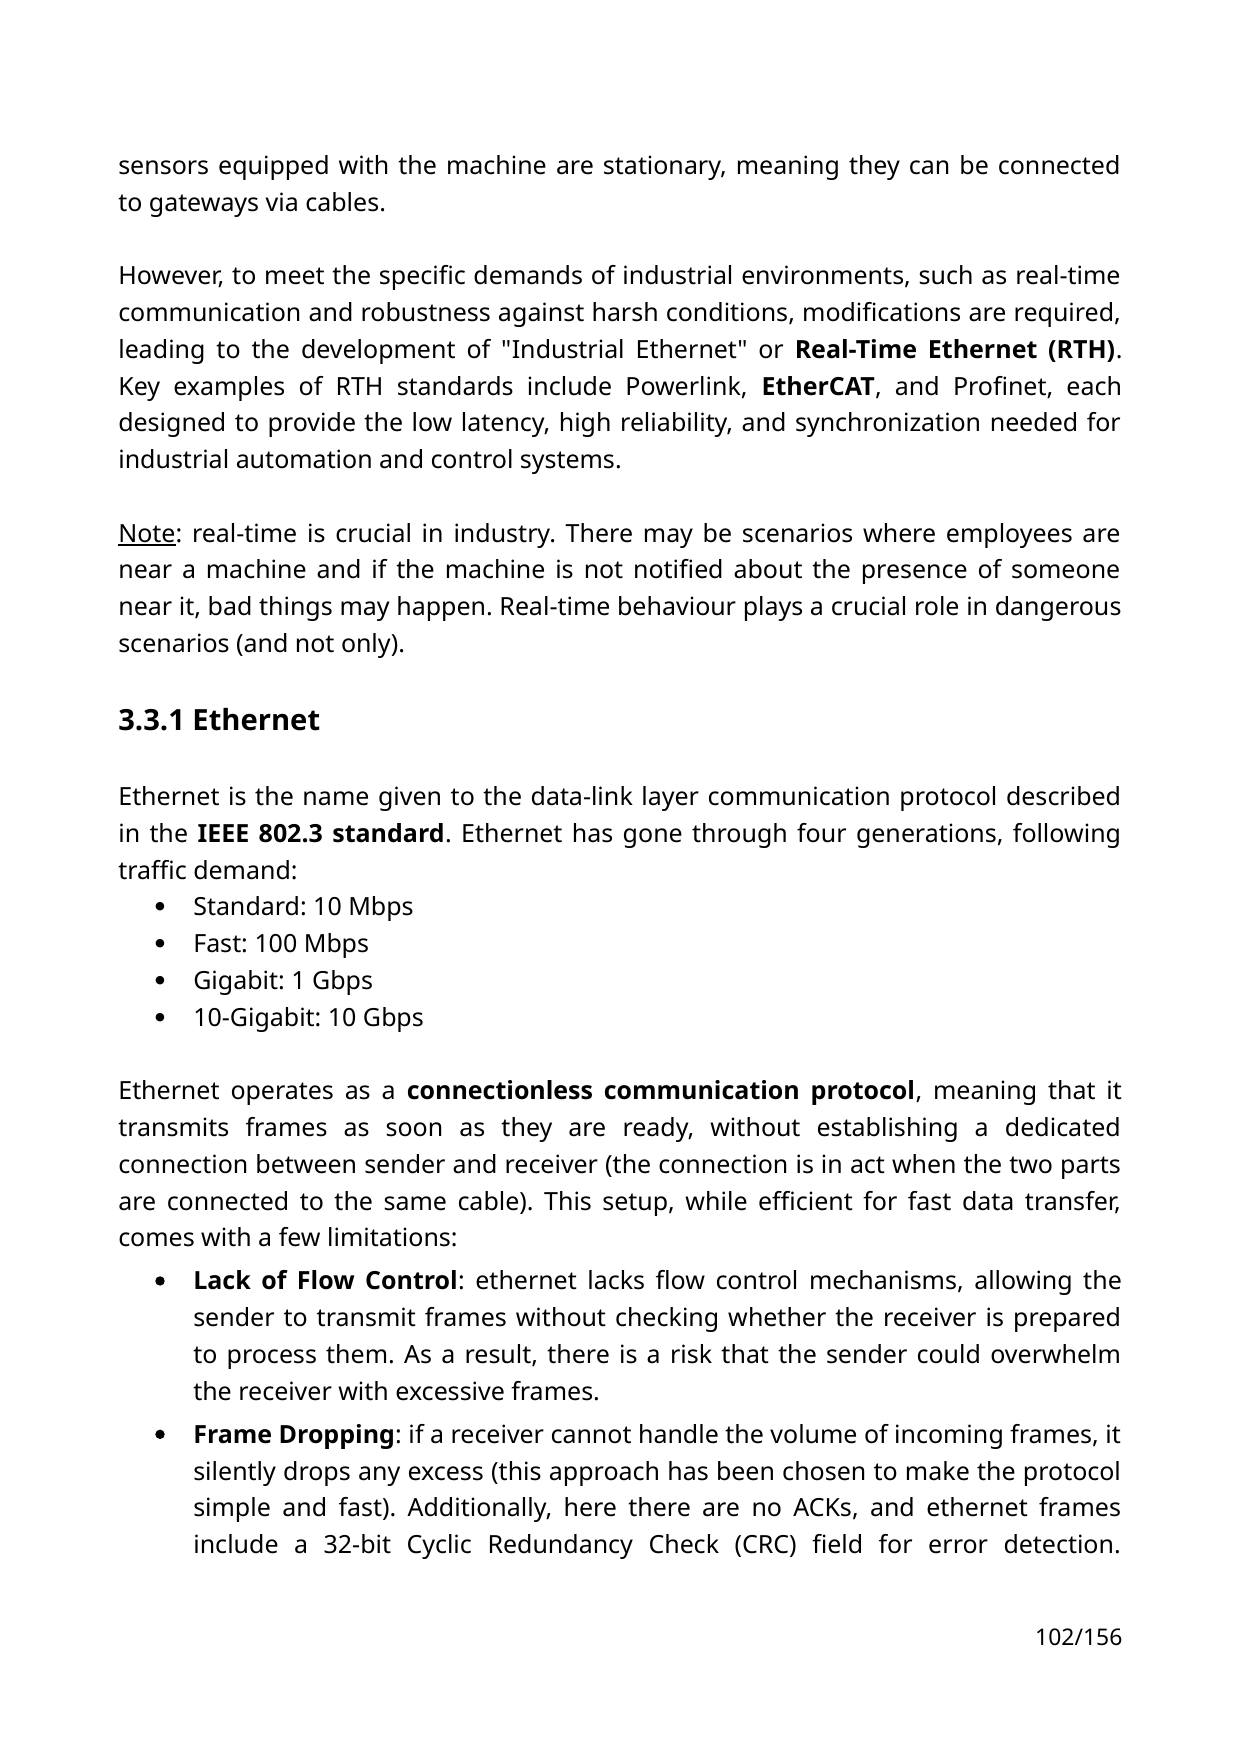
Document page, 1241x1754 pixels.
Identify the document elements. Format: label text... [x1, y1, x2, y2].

subtitle 3.3.1 Ethernet [118, 699, 1122, 739]
text However, to meet the specific demands of industrial environments, such as real-time communication and robustness against harsh conditions, modifications are required, leading to the development of "Industrial Ethernet" or Real-Time Ethernet (RTH). Key examples of RTH standards include Powerlink, EtherCAT, and Profinet, each designed to provide the low latency, high reliability, and synchronization needed for industrial automation and control systems. [118, 258, 1122, 476]
text Note: real-time is crucial in industry. There may be scenarios where employees are near a machine and if the machine is not notified about the presence of someone near it, bad things may happen. Real-time behaviour plays a crucial role in dangerous scenarios (and not only). [118, 515, 1122, 660]
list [156, 1416, 1122, 1561]
list Gigabit: 1 Gbps [156, 963, 1122, 997]
list Standard: 10 Mbps [156, 889, 1122, 923]
text Ethernet operates as a connectionless communication protocol, meaning that it transmits frames as soon as they are ready, without establishing a dedicated connection between sender and receiver (the connection is in act when the two parts are connected to the same cable). This setup, while efficient for fast data transfer, comes with a few limitations: [118, 1073, 1122, 1254]
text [118, 148, 1122, 218]
list Lack of Flow Control: ethernet lacks flow control mechanisms, allowing the sender to transmit frames without checking whether the receiver is prepared to process them. As a result, there is a risk that the sender could overwhelm the receiver with excessive frames. [156, 1263, 1122, 1407]
list 10-Gigabit: 10 Gbps [156, 999, 1122, 1033]
text Ethernet is the name given to the data-link layer communication protocol described in the IEEE 802.3 standard. Ethernet has gone through four generations, following traffic demand: [118, 779, 1122, 886]
list Fast: 100 Mbps [156, 926, 1122, 960]
